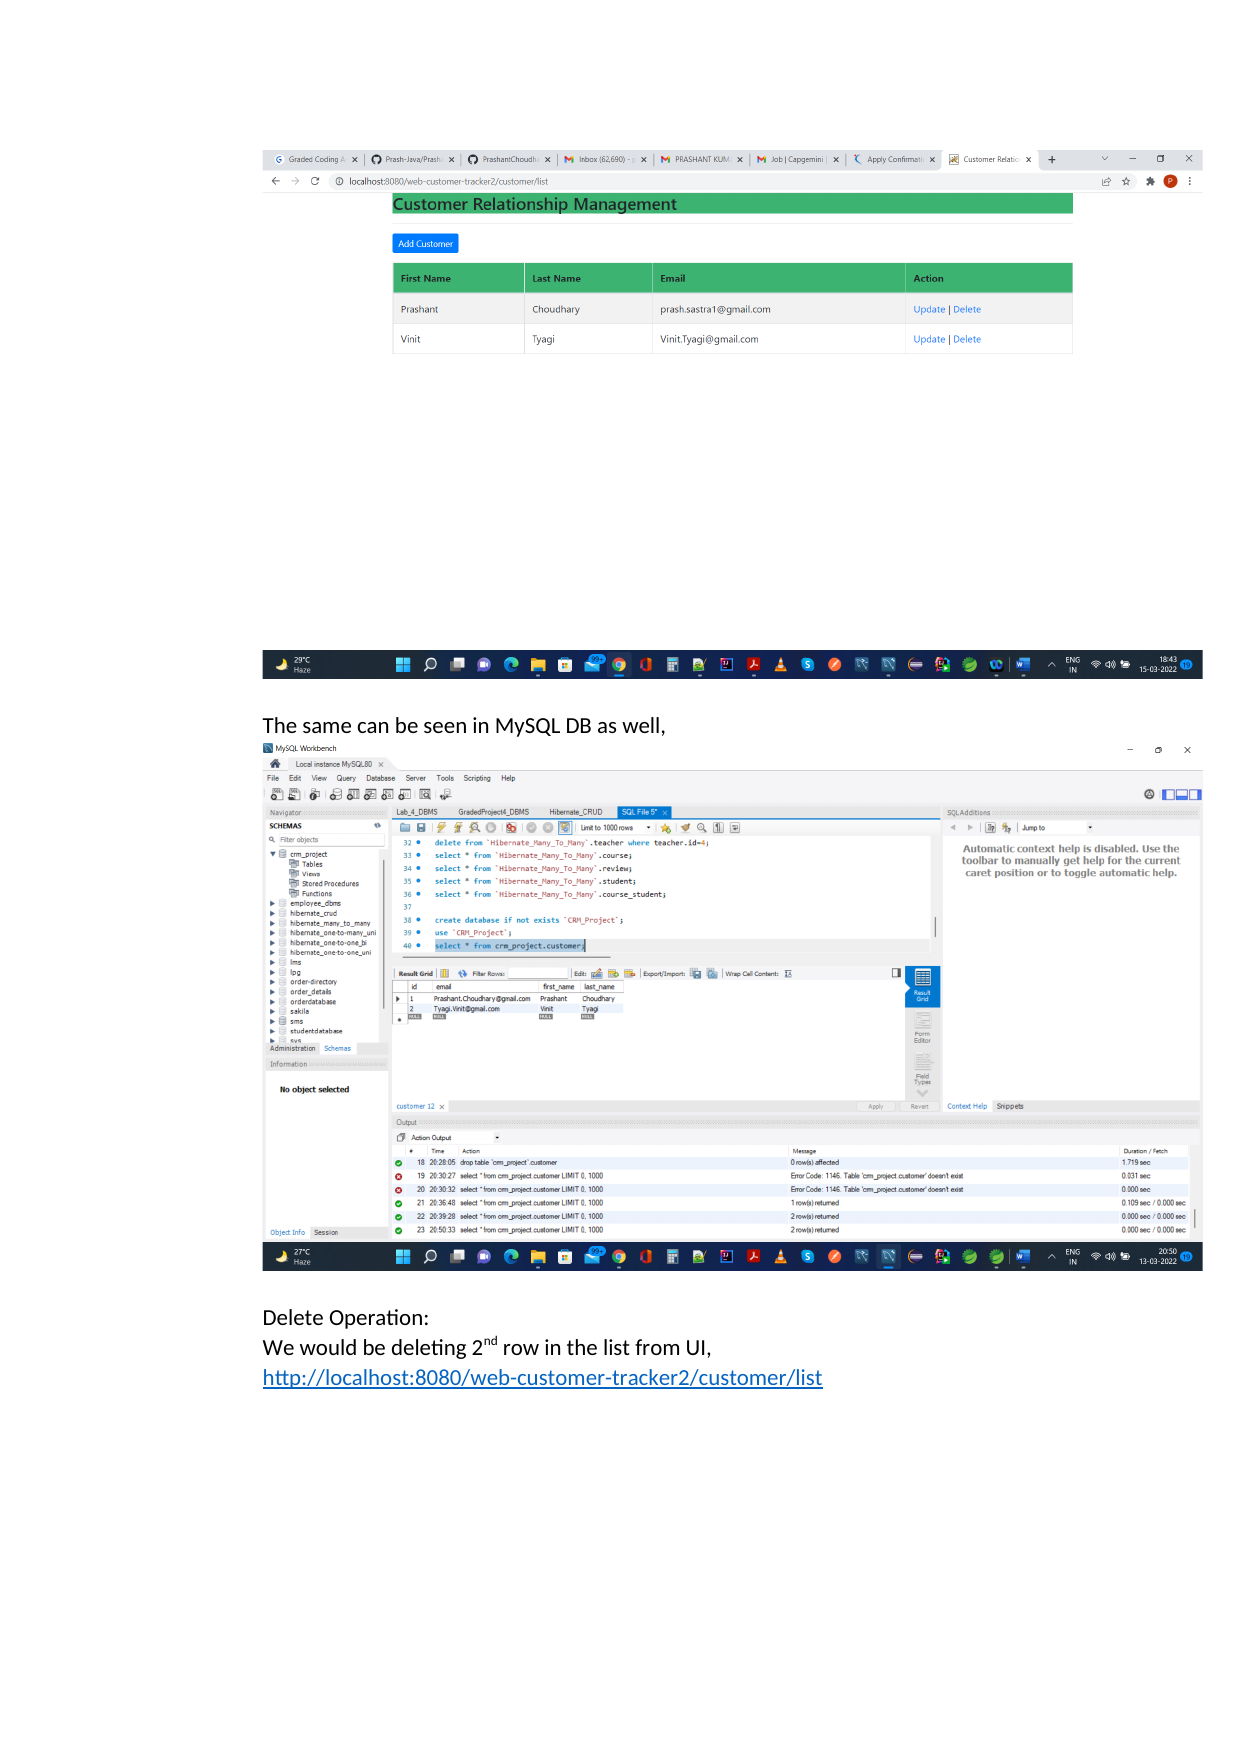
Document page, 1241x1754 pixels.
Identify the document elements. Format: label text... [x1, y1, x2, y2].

list http://localhost:8080/web-customer-tracker2/customer/list [262, 1363, 1090, 1391]
list We would be deleting 2nd row in the list from UI, [262, 1333, 1090, 1361]
picture [262, 150, 1203, 679]
list Delete Operation: [262, 1303, 1090, 1331]
list The same can be seen in MySQL DB as well, [262, 711, 1090, 739]
picture [262, 741, 1203, 1271]
